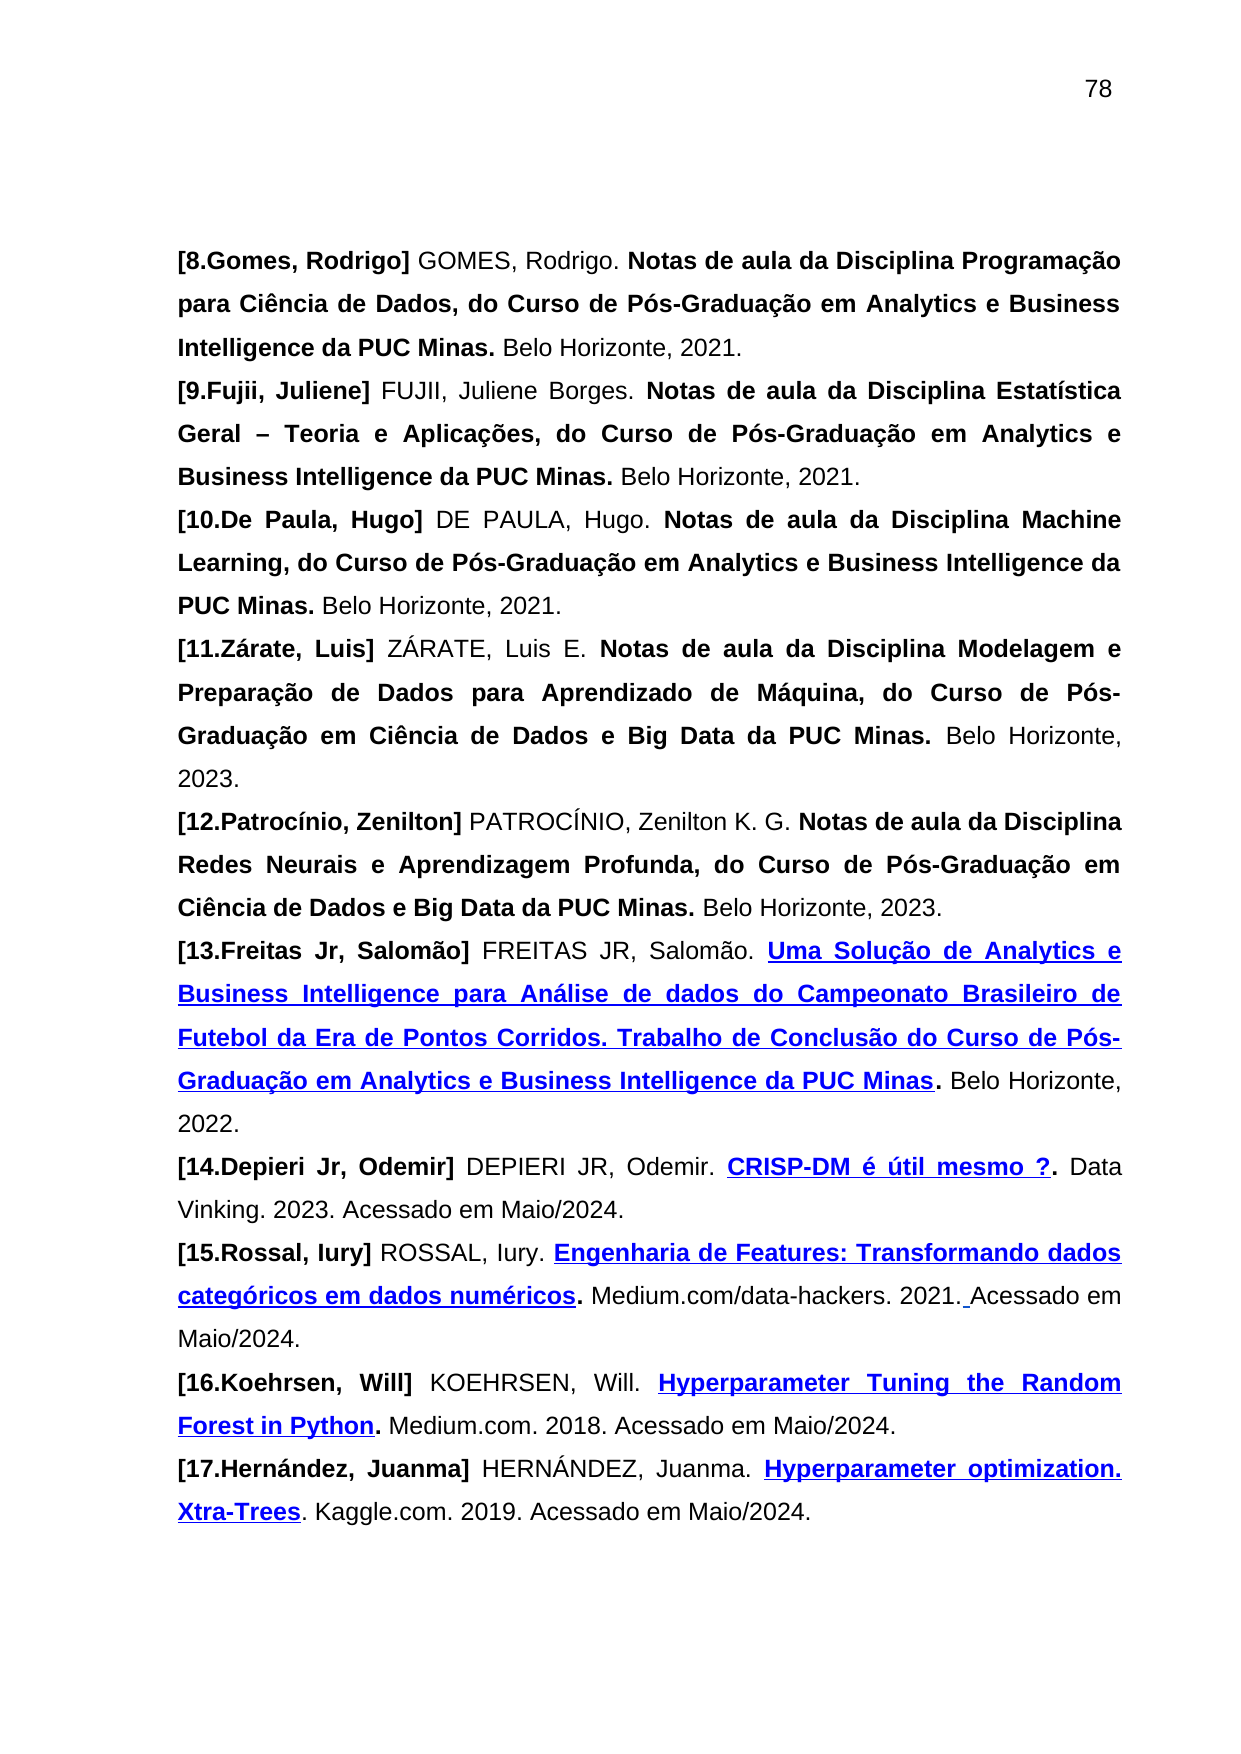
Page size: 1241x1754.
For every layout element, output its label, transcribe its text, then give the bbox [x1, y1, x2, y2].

text [17.Hernández, Juanma] HERNÁNDEZ, Juanma. Hyperparameter optimization. Xtra-Trees. Kaggle.com. 2019. Acessado em Maio/2024. [177, 1454, 1122, 1526]
text [8.Gomes, Rodrigo] GOMES, Rodrigo. Notas de aula da Disciplina Programação para Ciência de Dados, do Curso de Pós-Graduação em Analytics e Business Intelligence da PUC Minas. Belo Horizonte, 2021. [177, 246, 1122, 361]
text [15.Rossal, Iury] ROSSAL, Iury. Engenharia de Features: Transformando dados categóricos em dados numéricos. Medium.com/data-hackers. 2021. Acessado em Maio/2024. [177, 1238, 1122, 1353]
text [12.Patrocínio, Zenilton] PATROCÍNIO, Zenilton K. G. Notas de aula da Disciplina Redes Neurais e Aprendizagem Profunda, do Curso de Pós-Graduação em Ciência de Dados e Big Data da PUC Minas. Belo Horizonte, 2023. [177, 807, 1122, 922]
text [9.Fujii, Juliene] FUJII, Juliene Borges. Notas de aula da Disciplina Estatística Geral – Teoria e Aplicações, do Curso de Pós-Graduação em Analytics e Business Intelligence da PUC Minas. Belo Horizonte, 2021. [177, 376, 1122, 491]
text [16.Koehrsen, Will] KOEHRSEN, Will. Hyperparameter Tuning the Random Forest in Python. Medium.com. 2018. Acessado em Maio/2024. [177, 1367, 1122, 1439]
text [13.Freitas Jr, Salomão] FREITAS JR, Salomão. Uma Solução de Analytics e Business Intelligence para Análise de dados do Campeonato Brasileiro de Futebol da Era de Pontos Corridos. Trabalho de Conclusão do Curso de Pós-Graduação em Analytics e Business Intelligence da PUC Minas. Belo Horizonte, 2022. [177, 1049, 1122, 1137]
text [11.Zárate, Luis] ZÁRATE, Luis E. Notas de aula da Disciplina Modelagem e Preparação de Dados para Aprendizado de Máquina, do Curso de Pós-Graduação em Ciência de Dados e Big Data da PUC Minas. Belo Horizonte, 2023. [177, 634, 1122, 792]
text [13.Freitas Jr, Salomão] FREITAS JR, Salomão. Uma Solução de Analytics e Business Intelligence para Análise de dados do Campeonato Brasileiro de Futebol da Era de Pontos Corridos. Trabalho de Conclusão do Curso de Pós-Graduação em Analytics e Business Intelligence da PUC Minas. Belo Horizonte, 2022. [177, 936, 1122, 1004]
text [13.Freitas Jr, Salomão] FREITAS JR, Salomão. Uma Solução de Analytics e Business Intelligence para Análise de dados do Campeonato Brasileiro de Futebol da Era de Pontos Corridos. Trabalho de Conclusão do Curso de Pós-Graduação em Analytics e Business Intelligence da PUC Minas. Belo Horizonte, 2022. [177, 1005, 1122, 1048]
text [10.De Paula, Hugo] DE PAULA, Hugo. Notas de aula da Disciplina Machine Learning, do Curso de Pós-Graduação em Analytics e Business Intelligence da PUC Minas. Belo Horizonte, 2021. [177, 505, 1122, 620]
text [14.Depieri Jr, Odemir] DEPIERI JR, Odemir. CRISP-DM é útil mesmo ?. Data Vinking. 2023. Acessado em Maio/2024. [177, 1152, 1122, 1224]
